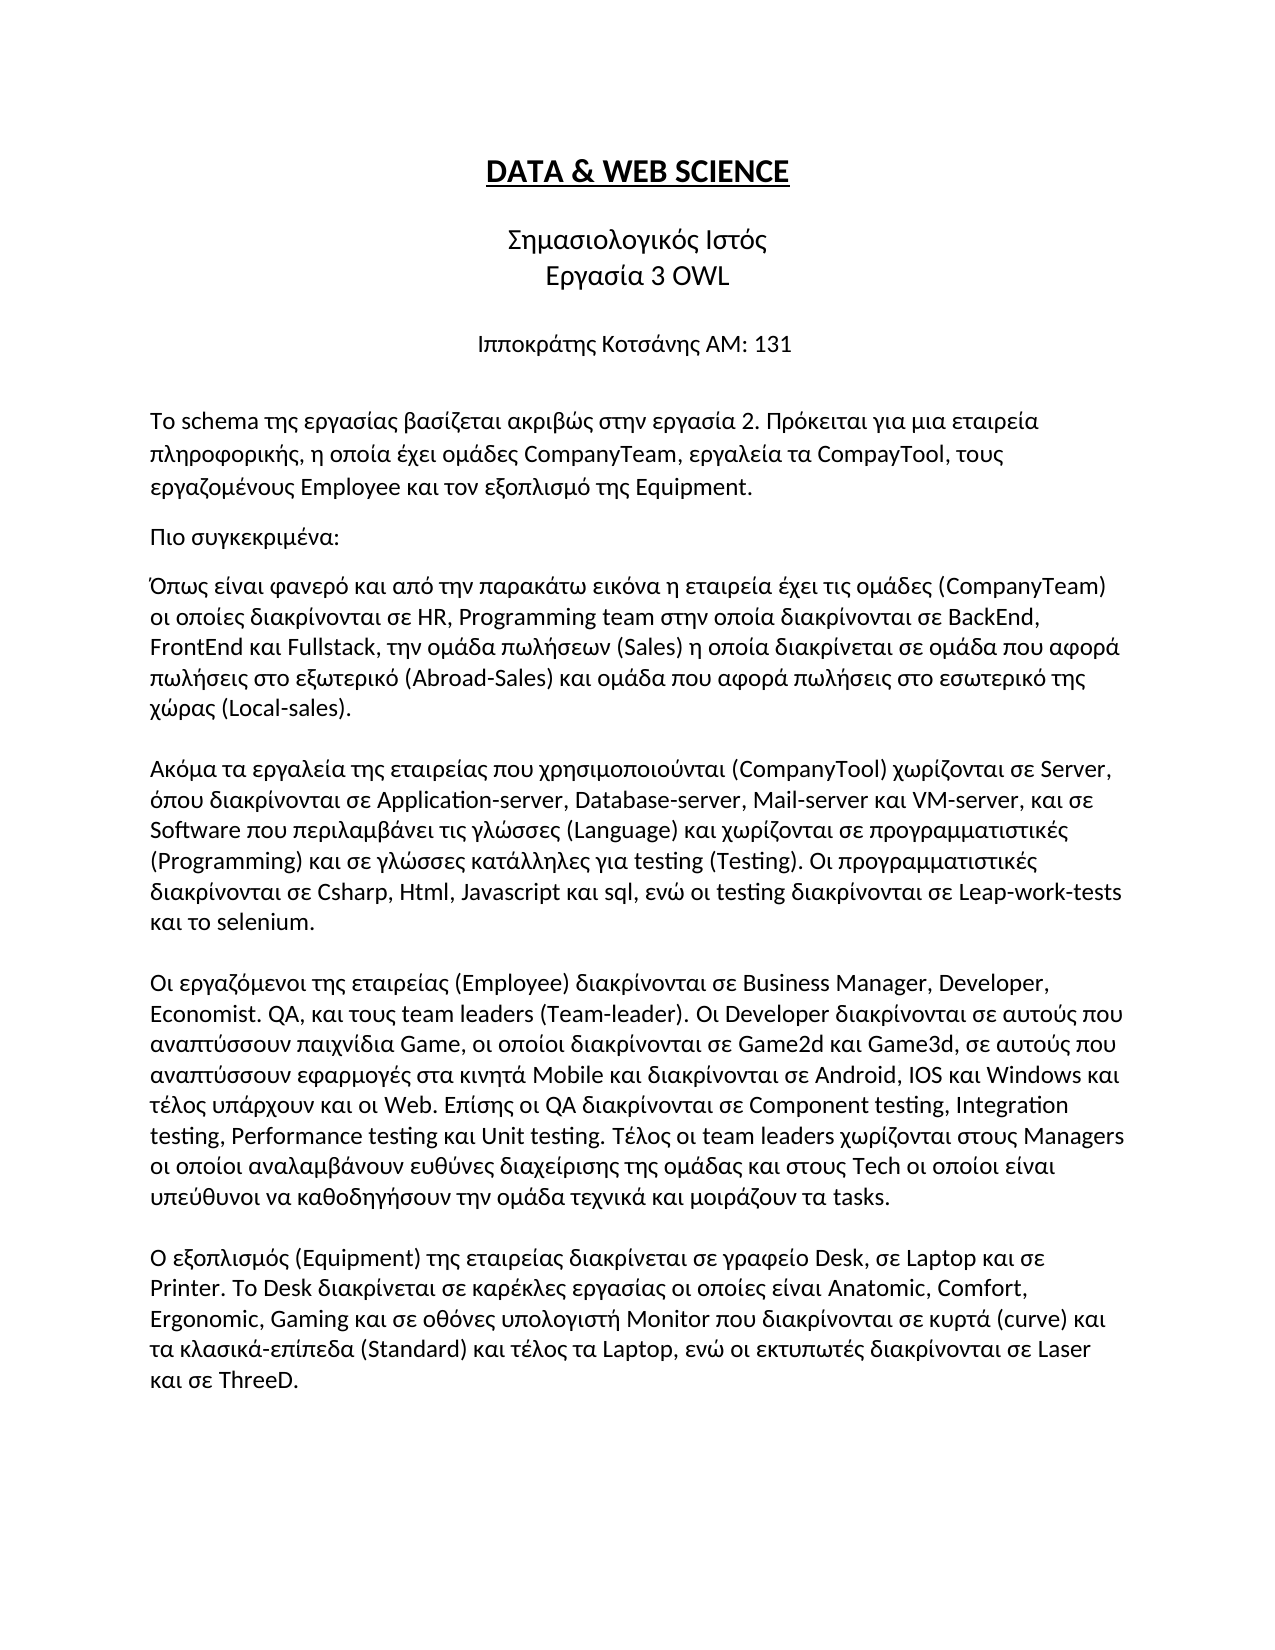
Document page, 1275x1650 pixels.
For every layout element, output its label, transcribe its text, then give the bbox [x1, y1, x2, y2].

text Ιπποκράτης Κοτσάνης ΑΜ: 131 [150, 328, 1125, 359]
text O εξοπλισμός (Equipment) της εταιρείας διακρίνεται σε γραφείο Desk, σε Laptop και σε Printer. To Desk διακρίνεται σε καρέκλες εργασίας οι οποίες είναι Anatomic, Comfort, Ergonomic, Gaming και σε οθόνες υπολογιστή Monitor που διακρίνονται σε κυρτά (curve) και τα κλασικά-επίπεδα (Standard) και τέλος τα Laptop, ενώ οι εκτυπωτές διακρίνονται σε Laser και σε ThreeD. [150, 1242, 1125, 1394]
text To schema της εργασίας βασίζεται ακριβώς στην εργασία 2. Πρόκειται για μια εταιρεία πληροφορικής, η οποία έχει ομάδες CompanyTeam, εργαλεία τα CompayTool, τους εργαζομένους Employee και τον εξοπλισμό της Equipment. [150, 406, 1125, 502]
text DATA & WEB SCIENCE [150, 150, 1125, 191]
text Σημασιολογικός Ιστός [150, 221, 1125, 257]
text Όπως είναι φανερό και από την παρακάτω εικόνα η εταιρεία έχει τις ομάδες (CompanyTeam) οι οποίες διακρίνονται σε HR, Programming team στην οποία διακρίνονται σε BackEnd, FrontEnd και Fullstack, την ομάδα πωλήσεων (Sales) η οποία διακρίνεται σε ομάδα που αφορά πωλήσεις στο εξωτερικό (Abroad-Sales) και ομάδα που αφορά πωλήσεις στο εσωτερικό της χώρας (Local-sales). [150, 571, 1125, 723]
text Εργασία 3 OWL [150, 257, 1125, 292]
text Πιο συγκεκριμένα: [150, 521, 1125, 551]
text Οι εργαζόμενοι της εταιρείας (Employee) διακρίνονται σε Business Manager, Developer, Economist. QA, και τους team leaders (Team-leader). Οι Developer διακρίνονται σε αυτούς που αναπτύσσουν παιχνίδια Game, οι οποίοι διακρίνονται σε Game2d και Game3d, σε αυτούς που αναπτύσσουν εφαρμογές στα κινητά Mobile και διακρίνονται σε Android, IOS και Windows και τέλος υπάρχουν και οι Web. Επίσης οι QA διακρίνονται σε Component testing, Integration testing, Performance testing και Unit testing. Τέλος οι team leaders χωρίζονται στους Managers οι οποίοι αναλαμβάνουν ευθύνες διαχείρισης της ομάδας και στους Tech οι οποίοι είναι υπεύθυνοι να καθοδηγήσουν την ομάδα τεχνικά και μοιράζουν τα tasks. [150, 967, 1125, 1211]
text Ακόμα τα εργαλεία της εταιρείας που χρησιμοποιούνται (CompanyTool) χωρίζονται σε Server, όπου διακρίνονται σε Application-server, Database-server, Mail-server και VM-server, και σε Software που περιλαμβάνει τις γλώσσες (Language) και χωρίζονται σε προγραμματιστικές (Programming) και σε γλώσσες κατάλληλες για testing (Testing). Οι προγραμματιστικές διακρίνονται σε Csharp, Html, Javascript και sql, ενώ οι testing διακρίνονται σε Leap-work-tests και το selenium. [150, 754, 1125, 937]
